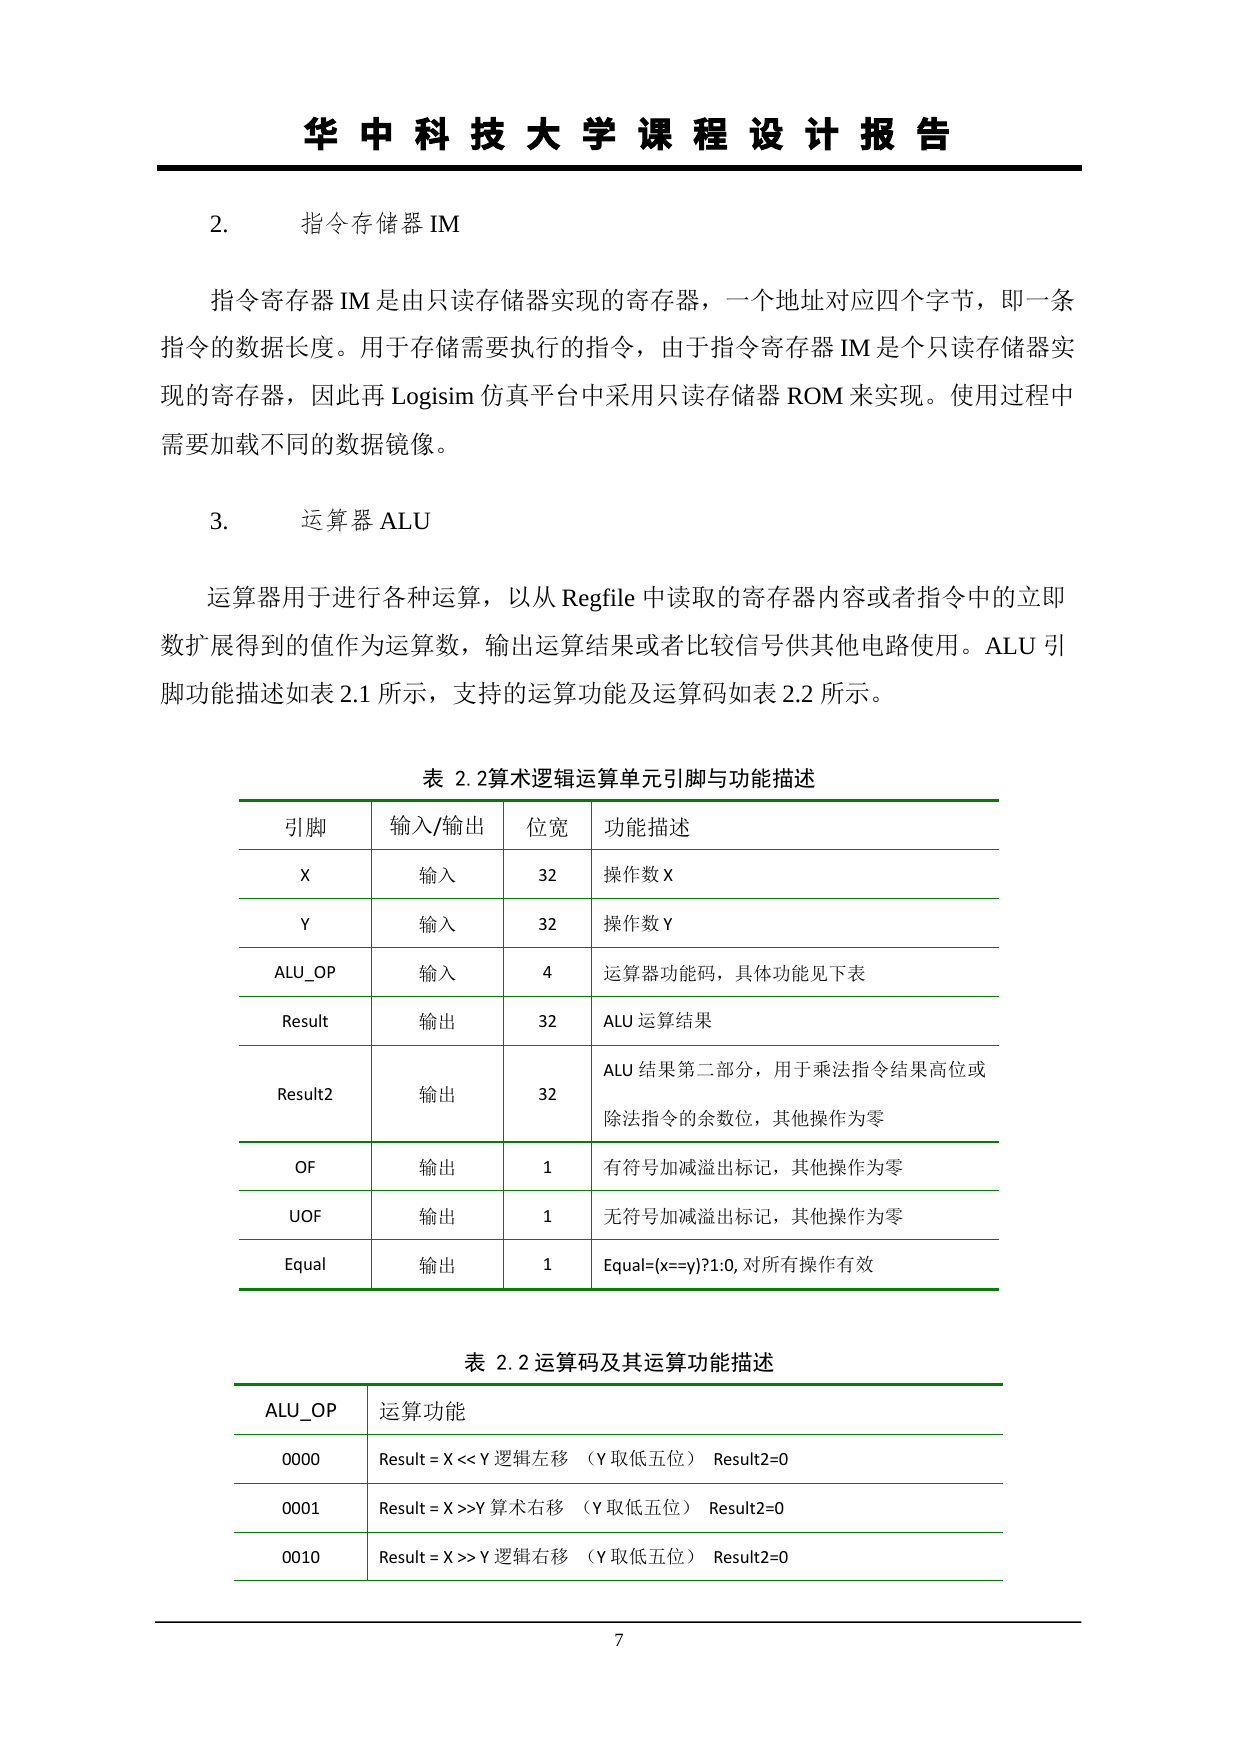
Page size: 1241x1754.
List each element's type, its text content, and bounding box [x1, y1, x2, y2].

table_cell 0010 [234, 1533, 367, 1580]
table_cell 1 [504, 1191, 591, 1239]
table_cell 输出 [372, 1143, 503, 1190]
table_cell ALU运算结果 [592, 997, 999, 1045]
table_cell 输入 [372, 899, 503, 947]
text 表 2.2运算码及其运算功能描述 [159, 1348, 1078, 1373]
text 脚功能描述如表2.1 所示，支持的运算功能及运算码如表2.2 所示。 [159, 668, 1078, 716]
table_cell 有符号加减溢出标记，其他操作为零 [592, 1143, 999, 1190]
table_cell 无符号加减溢出标记，其他操作为零 [592, 1191, 999, 1239]
table_cell 输出 [372, 1191, 503, 1239]
table_cell 运算器功能码，具体功能见下表 [592, 948, 999, 996]
table_cell 1 [504, 1240, 591, 1288]
text 指令寄存器IM是由只读存储器实现的寄存器，一个地址对应四个字节，即一条指令的数据长度。用于存储需要执行的指令，由于指令寄存器IM是个只读存储器实现的寄存器，因此再Logisim仿真平台中采用只读存储器ROM来实现。使用过程中需要加载不同的数据镜像。 [159, 275, 1075, 467]
table_cell 1 [504, 1143, 591, 1190]
table_cell 0000 [234, 1435, 367, 1483]
table_cell 32 [504, 997, 591, 1045]
table_cell 4 [504, 948, 591, 996]
table_cell Result [239, 997, 371, 1045]
table_cell Equal [239, 1240, 371, 1288]
table_cell 操作数Y [592, 899, 999, 947]
table_cell ALU_OP [239, 948, 371, 996]
table_cell Result2 [239, 1046, 371, 1141]
subtitle 指令存储器IM [209, 198, 1078, 246]
table_cell 32 [504, 899, 591, 947]
table_header 功能描述 [592, 802, 999, 849]
table_cell 输入 [372, 948, 503, 996]
table_header 引脚 [239, 802, 371, 849]
table_cell 输出 [372, 1240, 503, 1288]
text 数扩展得到的值作为运算数，输出运算结果或者比较信号供其他电路使用。ALU 引 [159, 621, 1078, 668]
text 运算器用于进行各种运算，以从Regfile 中读取的寄存器内容或者指令中的立即 [159, 573, 1078, 621]
table_cell Result = X << Y 逻辑左移 （Y 取低五位） Result2=0 [368, 1435, 1003, 1483]
table_header 位宽 [504, 802, 591, 849]
table_header 输入/输出 [372, 802, 503, 849]
table_cell UOF [239, 1191, 371, 1239]
table_cell Result = X >>Y 算术右移 （Y 取低五位） Result2=0 [368, 1484, 1003, 1532]
table_cell Equal=(x==y)?1:0, 对所有操作有效 [592, 1240, 999, 1288]
table_cell X [239, 850, 371, 898]
subtitle 运算器ALU [209, 496, 1078, 544]
table_cell 输出 [372, 997, 503, 1045]
table_header 运算功能 [368, 1386, 1003, 1434]
table_cell Result = X >> Y 逻辑右移 （Y 取低五位） Result2=0 [368, 1533, 1003, 1580]
table_cell 0001 [234, 1484, 367, 1532]
table_cell 输出 [372, 1046, 503, 1141]
table_cell 操作数X [592, 850, 999, 898]
table_cell Y [239, 899, 371, 947]
table_cell ALU结果第二部分，用于乘法指令结果高位或除法指令的余数位，其他操作为零 [592, 1046, 999, 1141]
table_cell OF [239, 1143, 371, 1190]
table_cell 32 [504, 850, 591, 898]
table_header ALU_OP [234, 1386, 367, 1434]
table_cell 32 [504, 1046, 591, 1141]
table_cell 输入 [372, 850, 503, 898]
